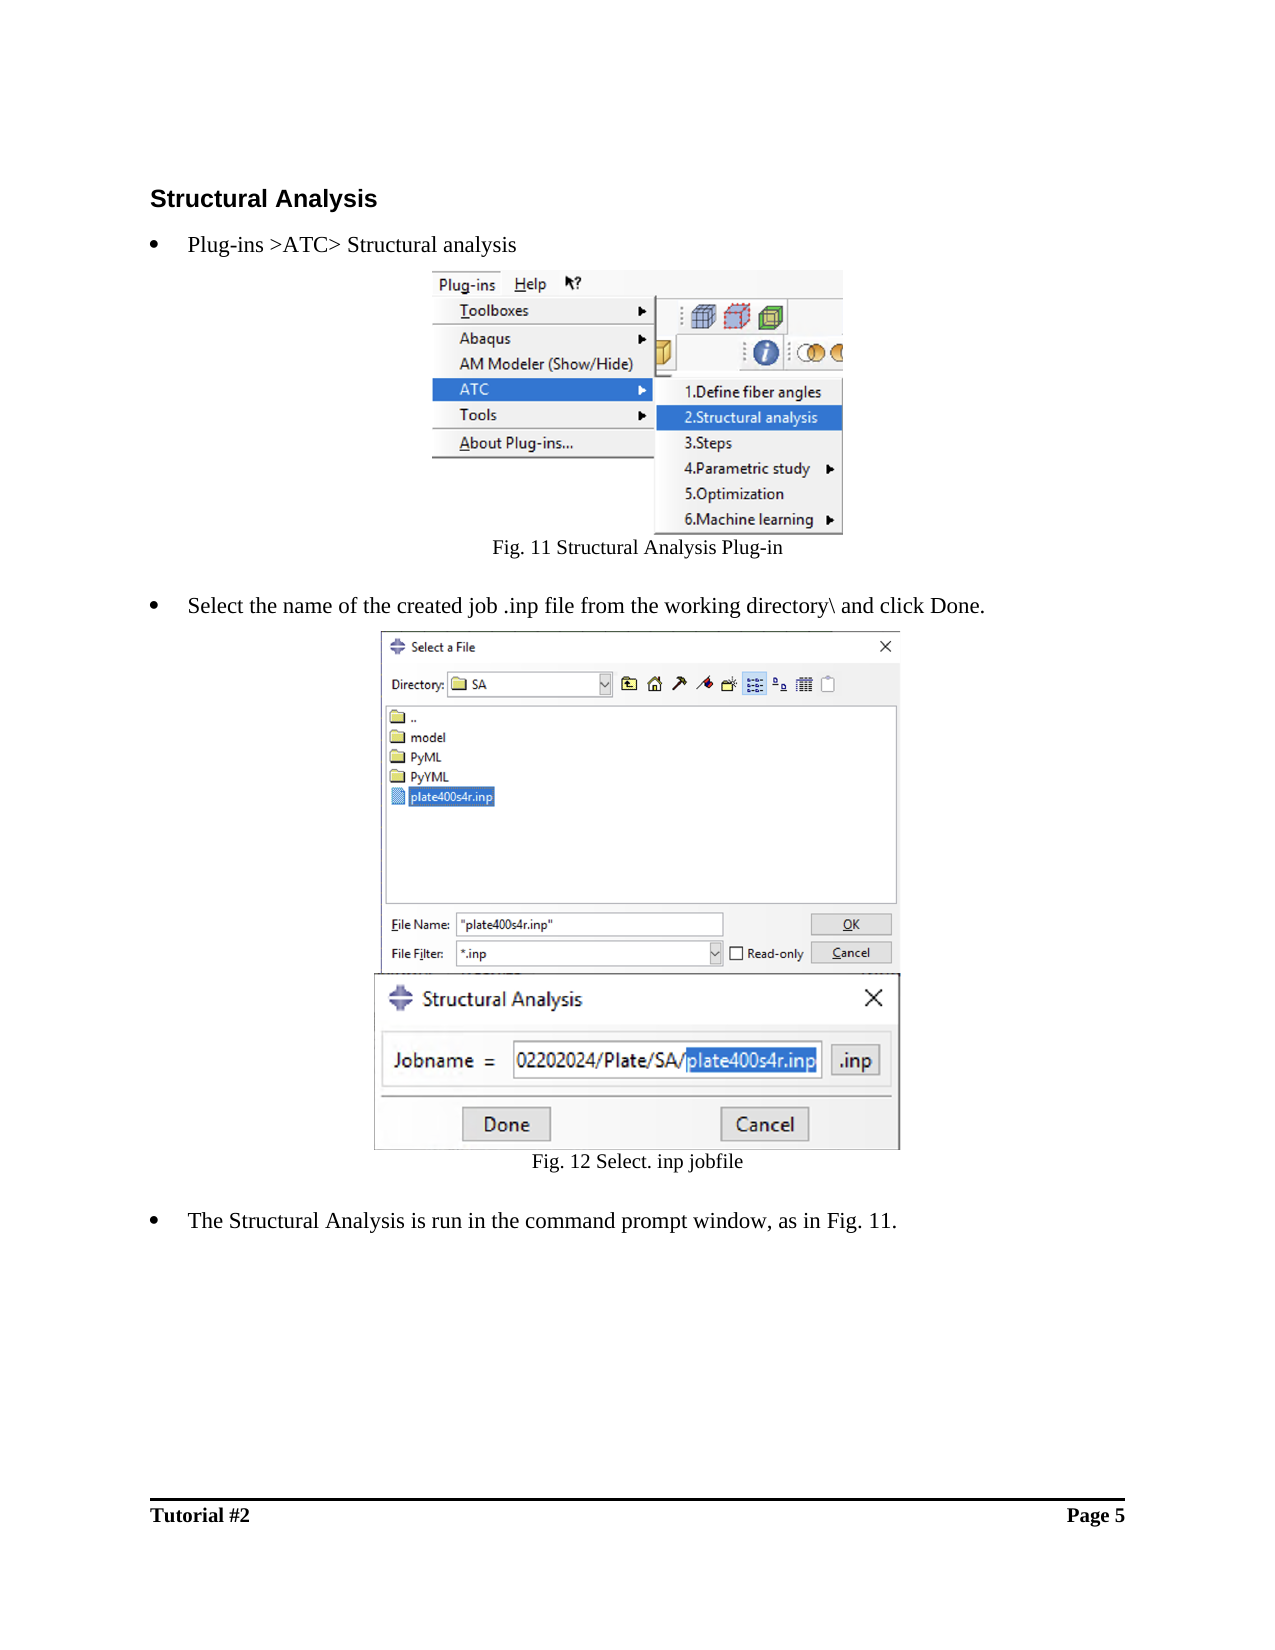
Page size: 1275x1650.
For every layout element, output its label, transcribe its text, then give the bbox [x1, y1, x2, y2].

text Select the name of the created job .inp file from the working directory\ and click Done. [150, 592, 1125, 619]
text Fig. 11 Structural Analysis Plug-in [150, 535, 1125, 559]
text Plug-ins >ATC> Structural analysis [150, 231, 1125, 258]
picture [432, 270, 843, 535]
text The Structural Analysis is run in the command prompt window, as in Fig. 11. [150, 1207, 1125, 1233]
picture [374, 631, 901, 1150]
text Fig. 12 Select. inp jobfile [150, 1149, 1125, 1173]
subtitle Structural Analysis [150, 184, 1125, 213]
